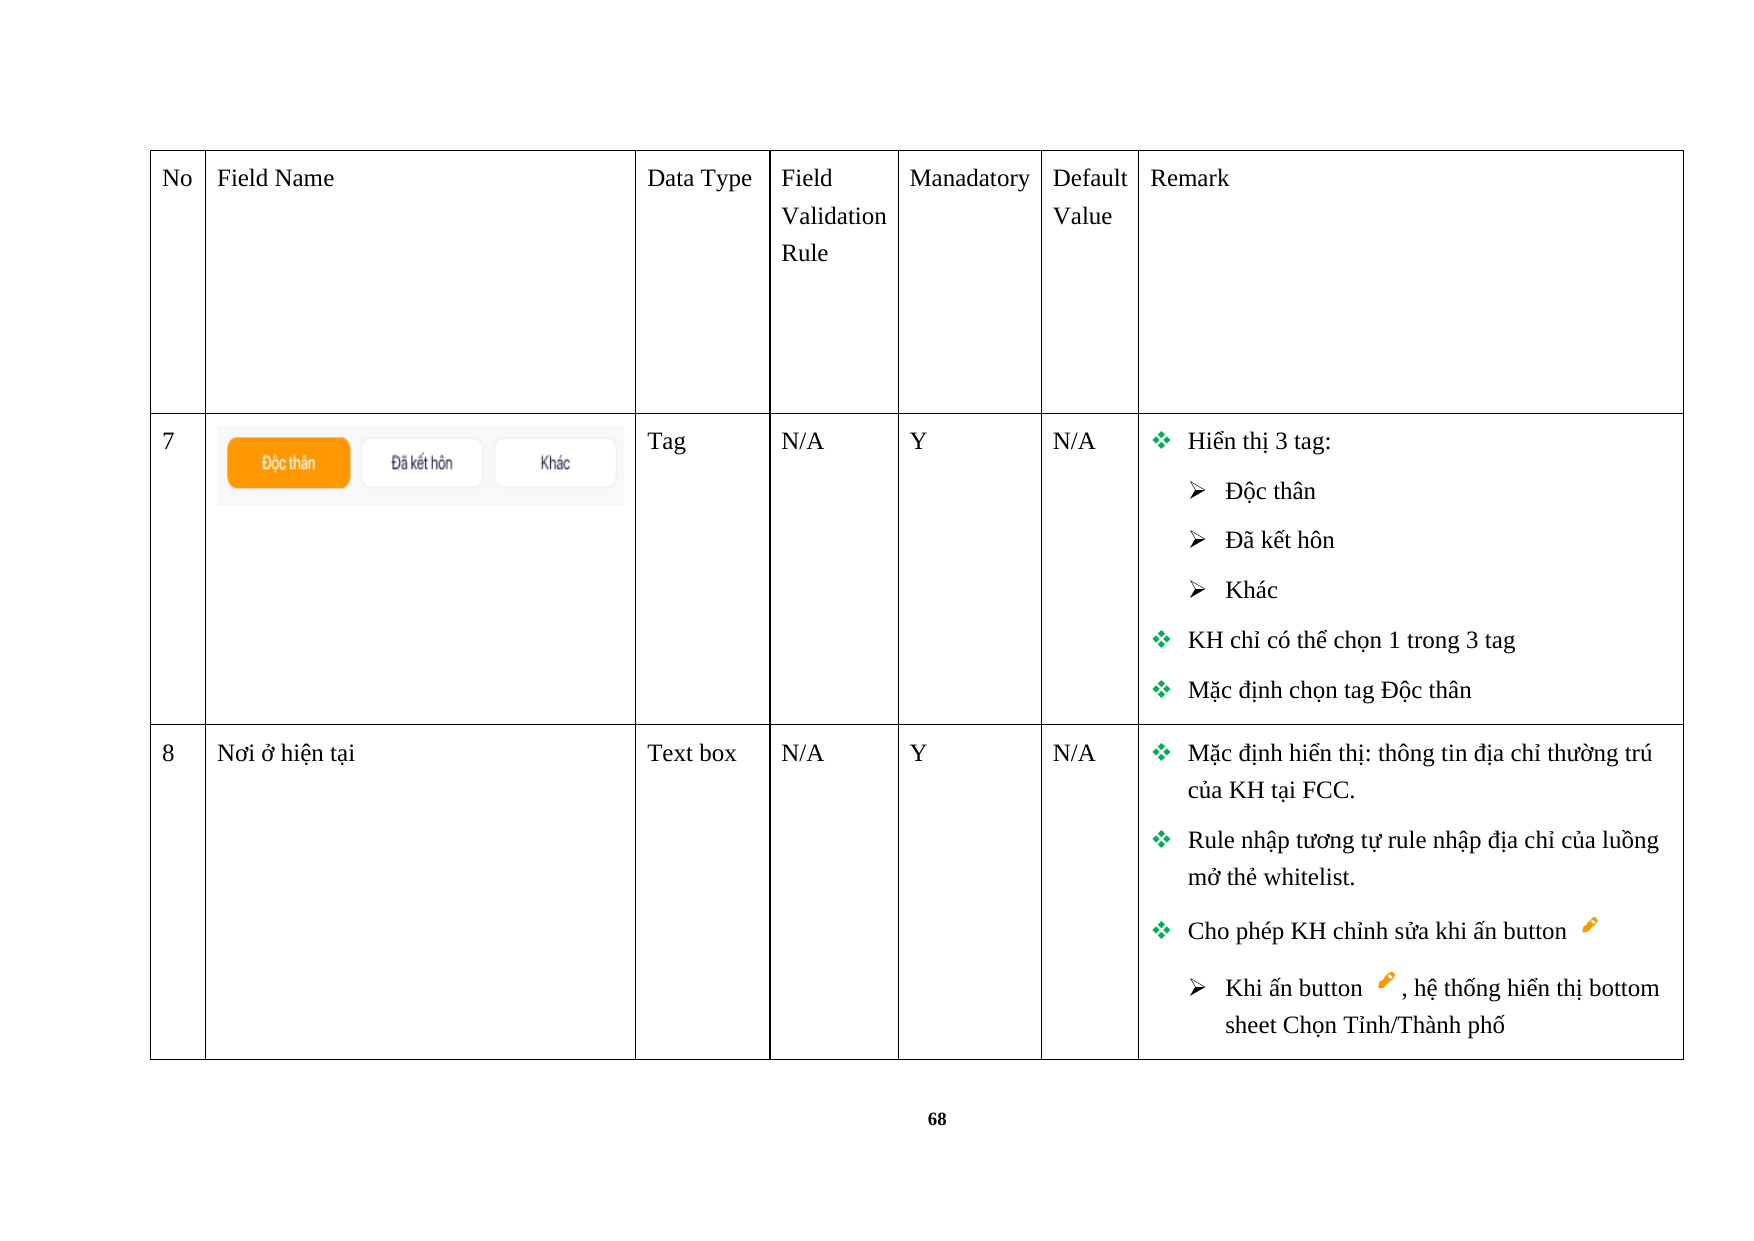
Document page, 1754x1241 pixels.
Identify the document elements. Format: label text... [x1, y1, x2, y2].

table_cell Mặc định hiển thị: thông tin địa chỉ thường trú của KH tại FCC. Rule nhập tương tự rule nhập địa chỉ của luồng mở thẻ whitelist. Cho phép KH chỉnh sửa khi ấn button Khi ấn button , hệ thống hiển thị bottom sheet Chọn Tỉnh/Thành phố Icon X: khi nhấn: tắt bottom sheet ở màn hình hiện tại Chọn Tỉnh/thành phố: tên bottom sheet Searchbox: Tìm kiếm tương đối, không phân biệt in hoa, thường, có dấu, không dấu. Nếu tìm kiếm không có kết quả phù hợp thì hiển thị tương tự luồng whitelist Khi KH chọn 1 Tỉnh/ thành phố bất kỳ, hệ thống hiển thị bottom sheet Chọn Quận/ Huyện: Icon Back: khi nhấn: quay lại bottom sheet Chọn Tỉnh/thành phố Chọn Quận/Huyện: tên bottom sheet Icon X: khi nhấn: tắt bottom sheet ở màn hình hiện tại Searchbox: Tìm kiếm tương đối, không phân biệt in hoa, thường, có dấu, không dấu. Nếu tìm kiếm không có kết quả phù hợp thì hiển thị: tương tự luồng whitelist Khi KH chọn 1 Tỉnh/ thành phố bất kỳ, hệ thống hiển thị bottom sheet Nhập số nhà & tên đường: Icon Back: khi nhấn: quay lại bottom sheet trước đó Nhập số nhà & tên đường: tên bottom sheet Icon X: khi nhấn: tắt bottom sheet, ở lại màn hình hiện tại Textbox: Số nhà &Tên đường: Placeholder: Ví dụ:44 Lê Ngọc Hân Cho phép nhập số nhà, tên đường để hiện thị trong ô Xác nhận địa chỉ bên dưới Xác nhận địa chỉ: mặc định hiển thị: Quận/huyện, Tỉnh/Thành phố đã chọn trước đó: Khi KH điền vào textbox Số nhà &Tên đường, hệ thống hiển thị thêm thông tin được nhập lên trước: Quận/huyện, Tỉnh/Thành phố đã chọn trước đó. Button Xác nhận: Mặc định disable, chỉ enable khi textbox Số nhà &Tên đường được nhập Khi ấn xác nhận, hệ thống hiển thị địa chỉ KH đã chọn lên trường Nơi ở hiện tại ở màn hình Nhập thông tin mở thẻ (Thông tin cơ bản) [1139, 725, 1683, 1059]
table_cell Tag [636, 414, 769, 724]
table_cell Hiển thị 3 tag: Độc thân Đã kết hôn Khác KH chỉ có thể chọn 1 trong 3 tag Mặc định chọn tag Độc thân [1139, 414, 1683, 724]
table_header No [151, 151, 205, 412]
table_header Remark [1139, 151, 1683, 412]
table_cell Y [899, 725, 1041, 1059]
picture [216, 426, 625, 506]
table_cell N/A [1042, 725, 1138, 1059]
table_header Data Type [636, 151, 769, 412]
table_cell Text box [636, 725, 769, 1059]
table_header Field Name [206, 151, 635, 412]
table_cell [151, 725, 205, 1059]
table_cell N/A [771, 725, 898, 1059]
table_cell N/A [771, 414, 898, 724]
picture [1573, 911, 1604, 940]
table_cell Y [899, 414, 1041, 724]
table_header Default Value [1042, 151, 1138, 412]
table_cell [206, 414, 635, 724]
picture [1368, 965, 1402, 996]
table_header Field Validation Rule [771, 151, 898, 412]
table_cell Nơi ở hiện tại [206, 725, 635, 1059]
table_cell N/A [1042, 414, 1138, 724]
table_cell [151, 414, 205, 724]
table_header Manadatory [899, 151, 1041, 412]
